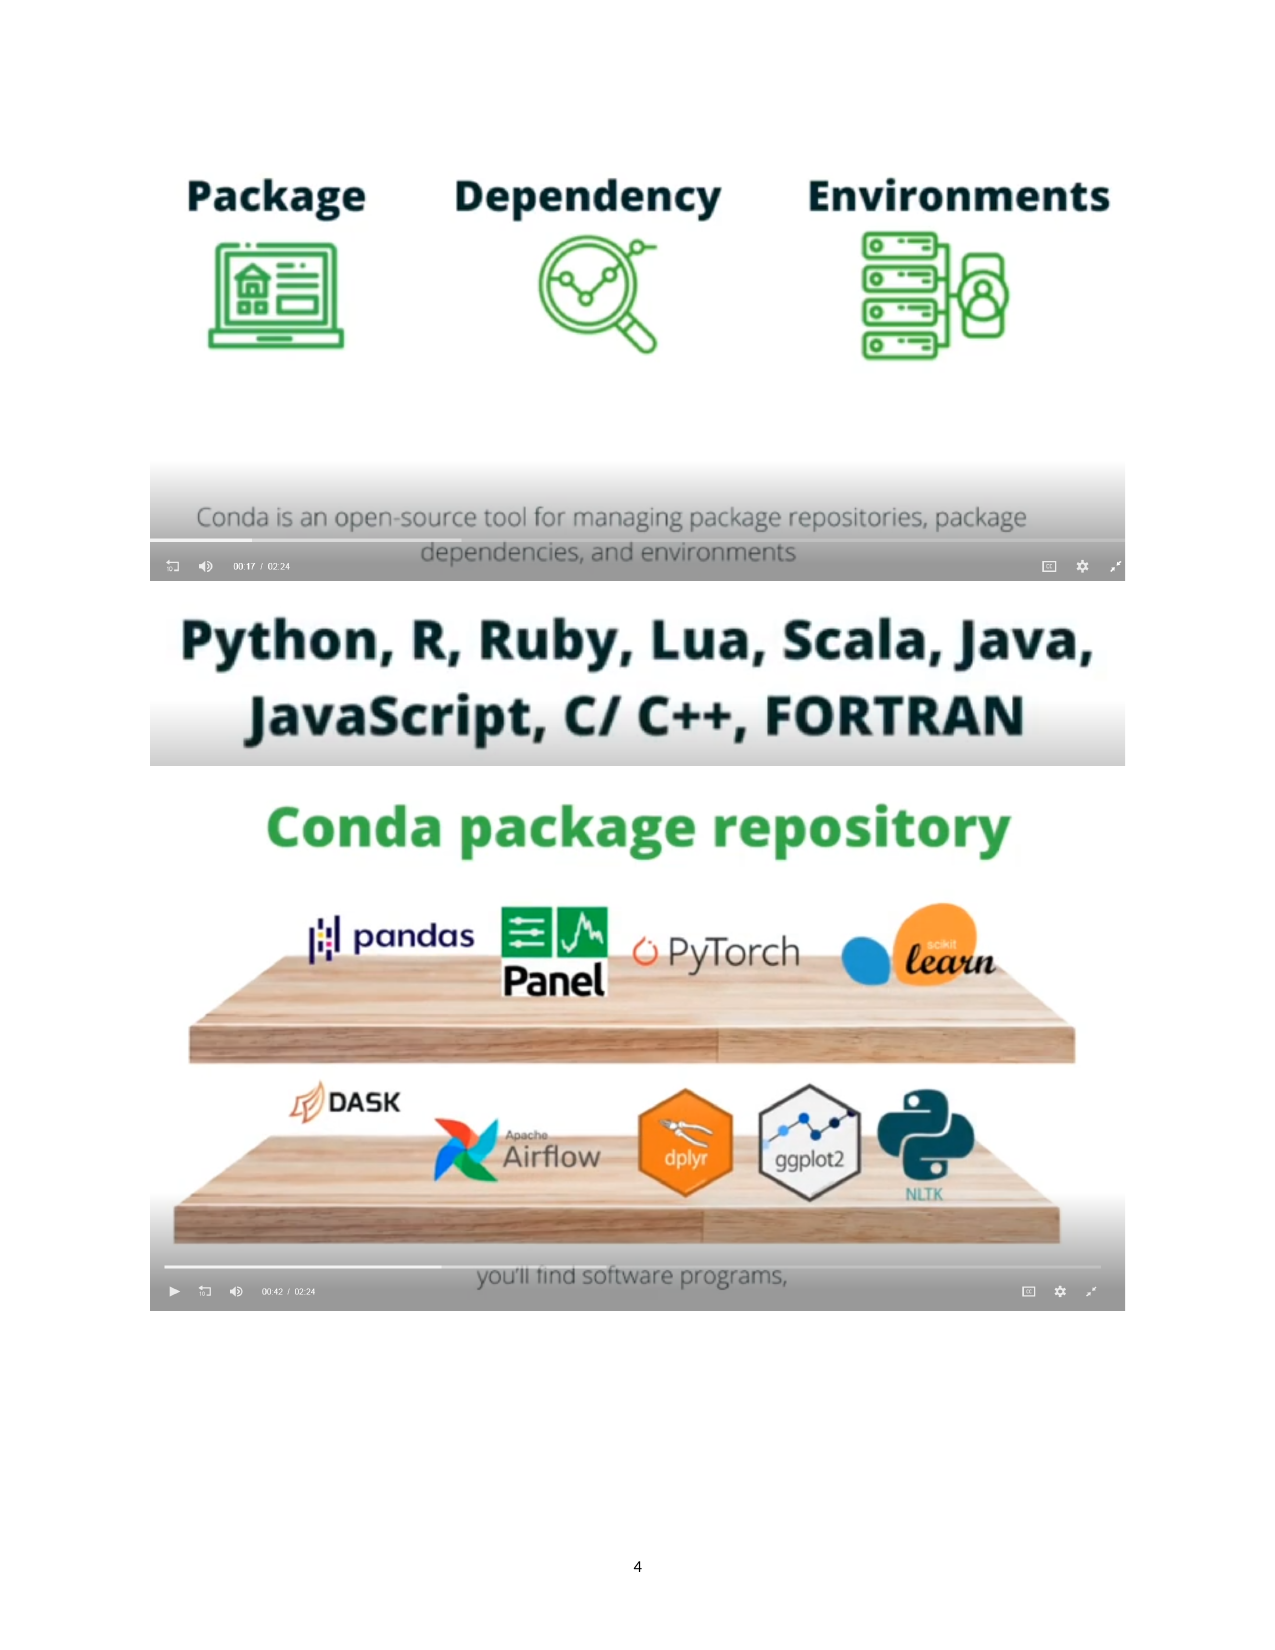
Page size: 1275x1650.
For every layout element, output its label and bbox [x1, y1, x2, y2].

picture [150, 150, 1125, 581]
picture [150, 599, 1125, 766]
picture [150, 784, 1125, 1311]
